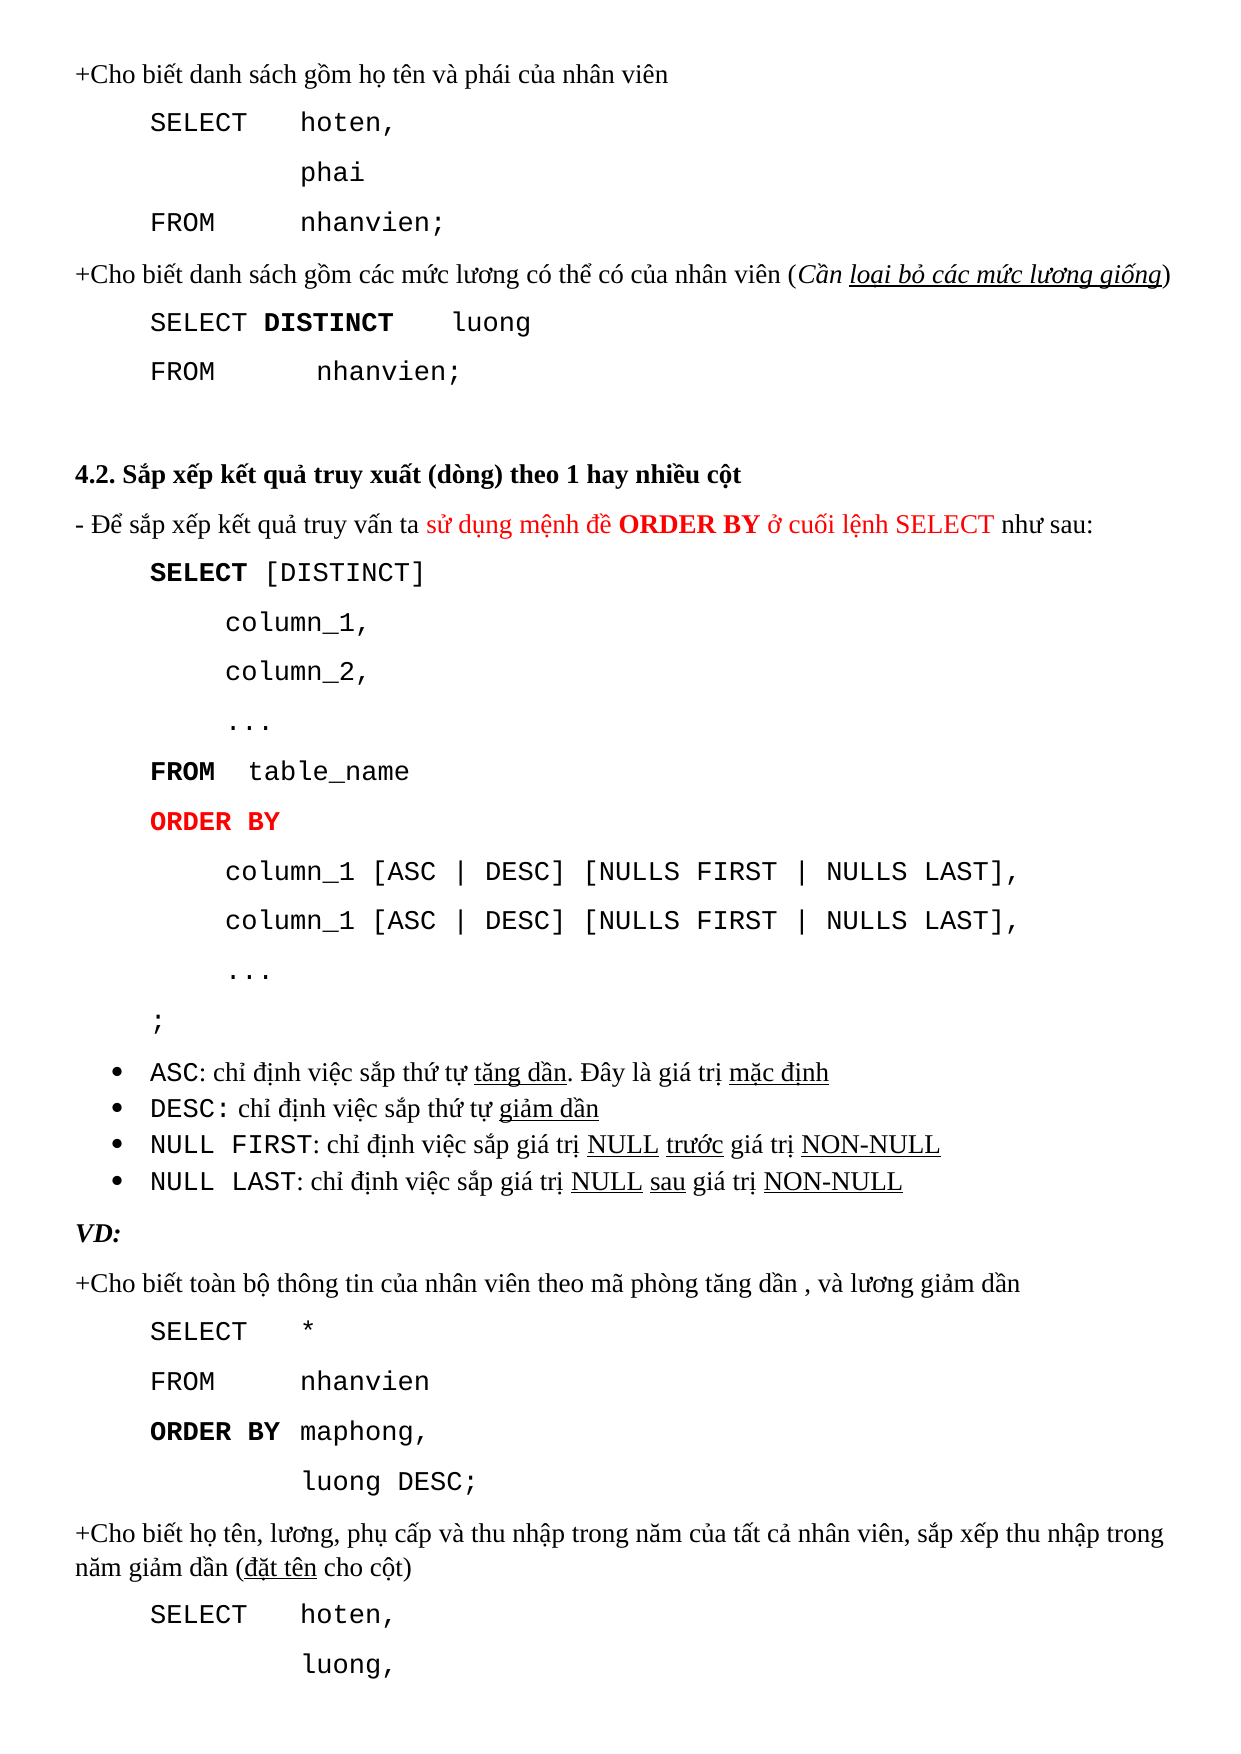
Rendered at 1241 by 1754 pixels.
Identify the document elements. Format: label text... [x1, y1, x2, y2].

text ... [75, 957, 1182, 988]
list DESC: chỉ định việc sắp thứ tự giảm dần [112, 1092, 1182, 1126]
text +Cho biết danh sách gồm các mức lương có thể có của nhân viên (Cần loại bỏ các mức lương giống) [75, 258, 1182, 289]
text - Để sắp xếp kết quả truy vấn ta sử dụng mệnh đề ORDER BY ở cuối lệnh SELECT như sau: [75, 508, 1182, 539]
text column_2, [75, 658, 1182, 689]
text FROM nhanvien; [75, 208, 1182, 239]
text +Cho biết danh sách gồm họ tên và phái của nhân viên [75, 58, 1182, 90]
text luong, [75, 1651, 1182, 1682]
text ; [75, 1007, 1182, 1037]
text SELECT * [75, 1318, 1182, 1348]
list ASC: chỉ định việc sắp thứ tự tăng dần. Đây là giá trị mặc định [112, 1056, 1182, 1090]
text VD: [75, 1217, 1182, 1248]
list NULL FIRST: chỉ định việc sắp giá trị NULL trước giá trị NON-NULL [112, 1128, 1182, 1162]
text ORDER BY maphong, [75, 1417, 1182, 1448]
list NULL LAST: chỉ định việc sắp giá trị NULL sau giá trị NON-NULL [112, 1164, 1182, 1198]
text SELECT hoten, [75, 1601, 1182, 1632]
text SELECT DISTINCT luong [75, 308, 1182, 339]
text +Cho biết toàn bộ thông tin của nhân viên theo mã phòng tăng dần , và lương giảm dần [75, 1267, 1182, 1299]
text FROM nhanvien; [75, 358, 1182, 389]
text luong DESC; [75, 1467, 1182, 1498]
text column_1, [75, 608, 1182, 639]
text ORDER BY [75, 807, 1182, 838]
text SELECT [DISTINCT] [75, 558, 1182, 589]
text phai [75, 158, 1182, 189]
text FROM nhanvien [75, 1368, 1182, 1398]
text 4.2. Sắp xếp kết quả truy xuất (dòng) theo 1 hay nhiều cột [75, 458, 1182, 489]
text column_1 [ASC | DESC] [NULLS FIRST | NULLS LAST], [75, 857, 1182, 888]
text +Cho biết họ tên, lương, phụ cấp và thu nhập trong năm của tất cả nhân viên, sắp xếp thu nhập trong năm giảm dần (đặt tên cho cột) [75, 1517, 1182, 1582]
text ... [75, 708, 1182, 739]
text column_1 [ASC | DESC] [NULLS FIRST | NULLS LAST], [75, 907, 1182, 938]
text FROM table_name [75, 758, 1182, 788]
text SELECT hoten, [75, 109, 1182, 139]
